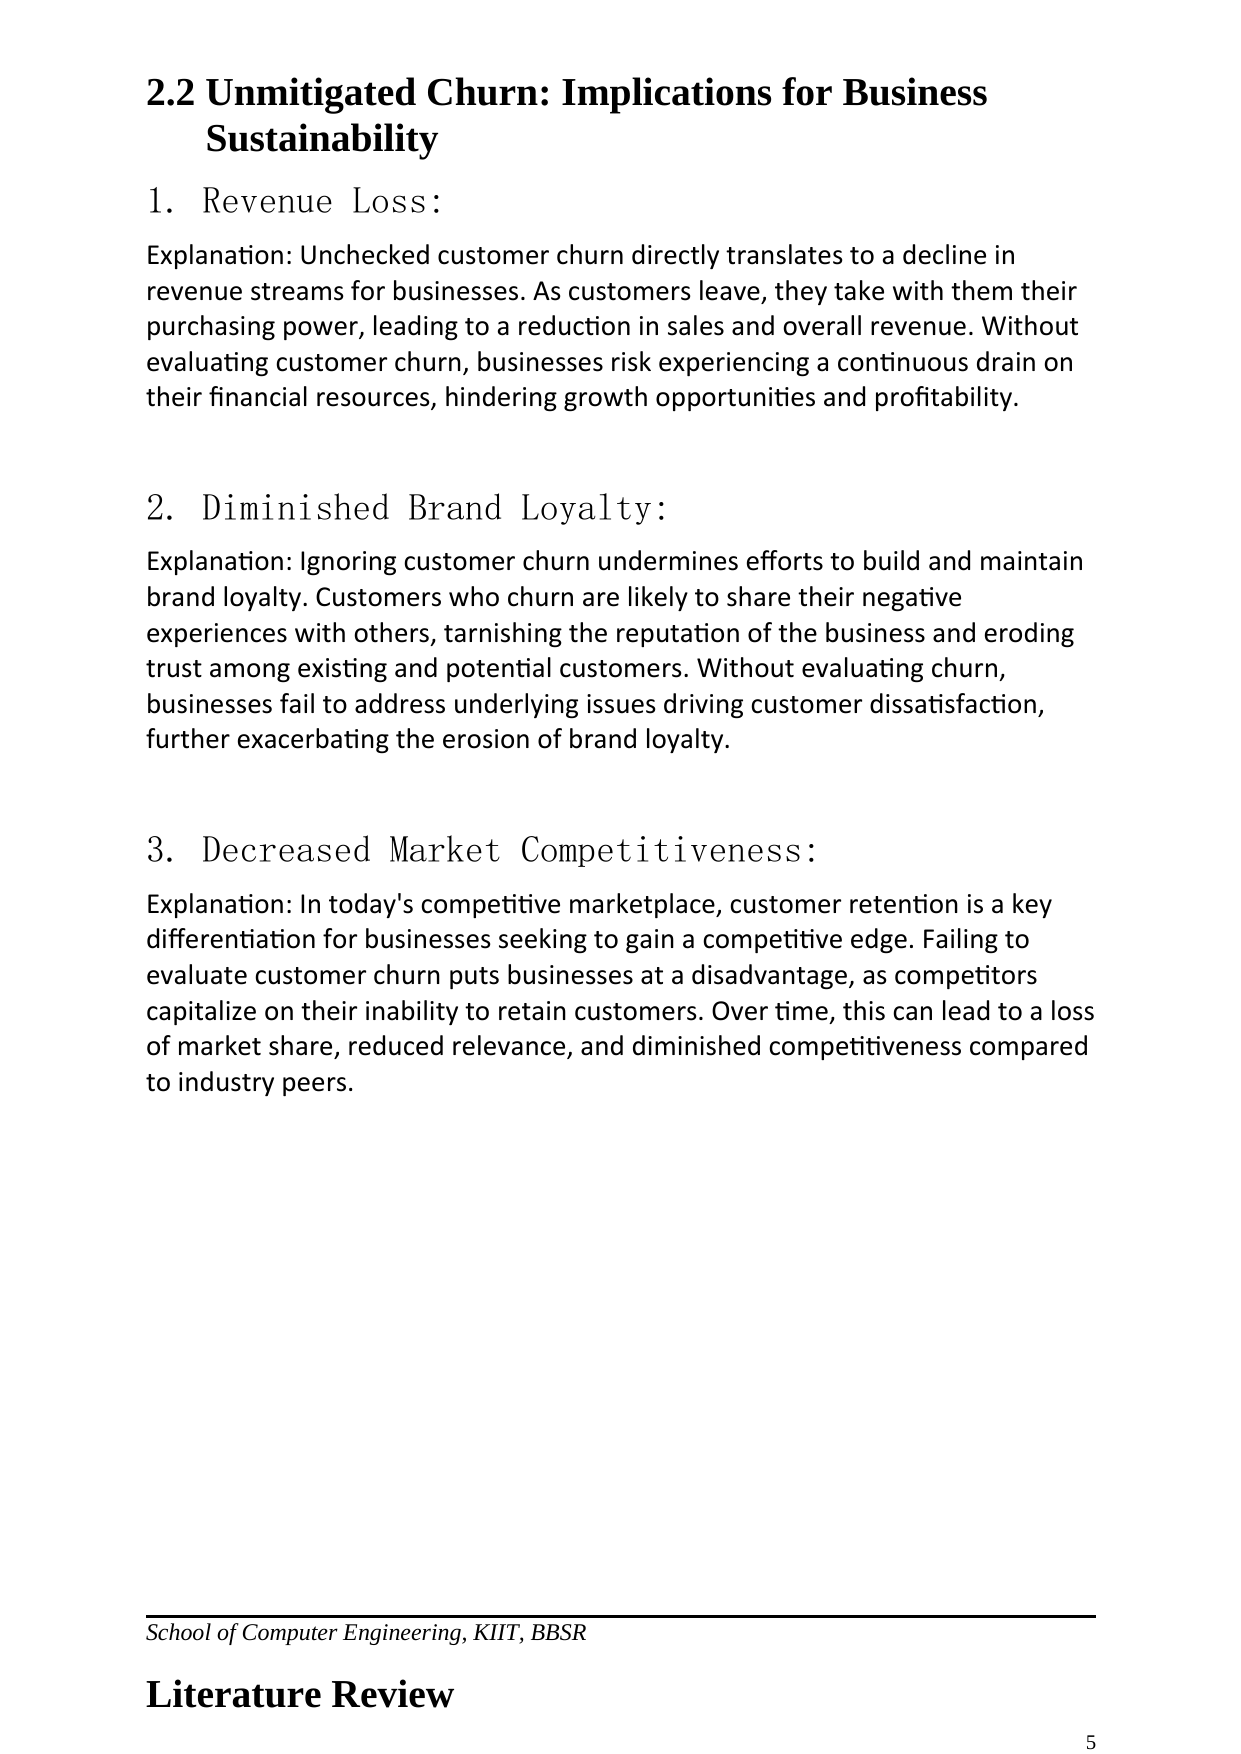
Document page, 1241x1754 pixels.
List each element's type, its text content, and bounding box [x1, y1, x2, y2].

text Explanation: Ignoring customer churn undermines efforts to build and maintain brand loyalty. Customers who churn are likely to share their negative experiences with others, tarnishing the reputation of the business and eroding trust among existing and potential customers. Without evaluating churn, businesses fail to address underlying issues driving customer dissatisfaction, further exacerbating the erosion of brand loyalty. [146, 542, 1096, 756]
text 1. Revenue Loss: [146, 176, 1096, 219]
text 3. Decreased Market Competitiveness: [146, 825, 1096, 868]
text Literature Review [146, 1671, 1096, 1716]
text 2. Diminished Brand Loyalty: [146, 483, 1096, 526]
text Explanation: Unchecked customer churn directly translates to a decline in revenue streams for businesses. As customers leave, they take with them their purchasing power, leading to a reduction in sales and overall revenue. Without evaluating customer churn, businesses risk experiencing a continuous drain on their financial resources, hindering growth opportunities and profitability. [146, 236, 1096, 414]
text 2.2 Unmitigated Churn: Implications for Business Sustainability [146, 69, 1096, 160]
text School of Computer Engineering, KIIT, BBSR [146, 1618, 1096, 1646]
text Explanation: In today's competitive marketplace, customer retention is a key differentiation for businesses seeking to gain a competitive edge. Failing to evaluate customer churn puts businesses at a disadvantage, as competitors capitalize on their inability to retain customers. Over time, this can lead to a loss of market share, reduced relevance, and diminished competitiveness compared to industry peers. [146, 885, 1096, 1098]
